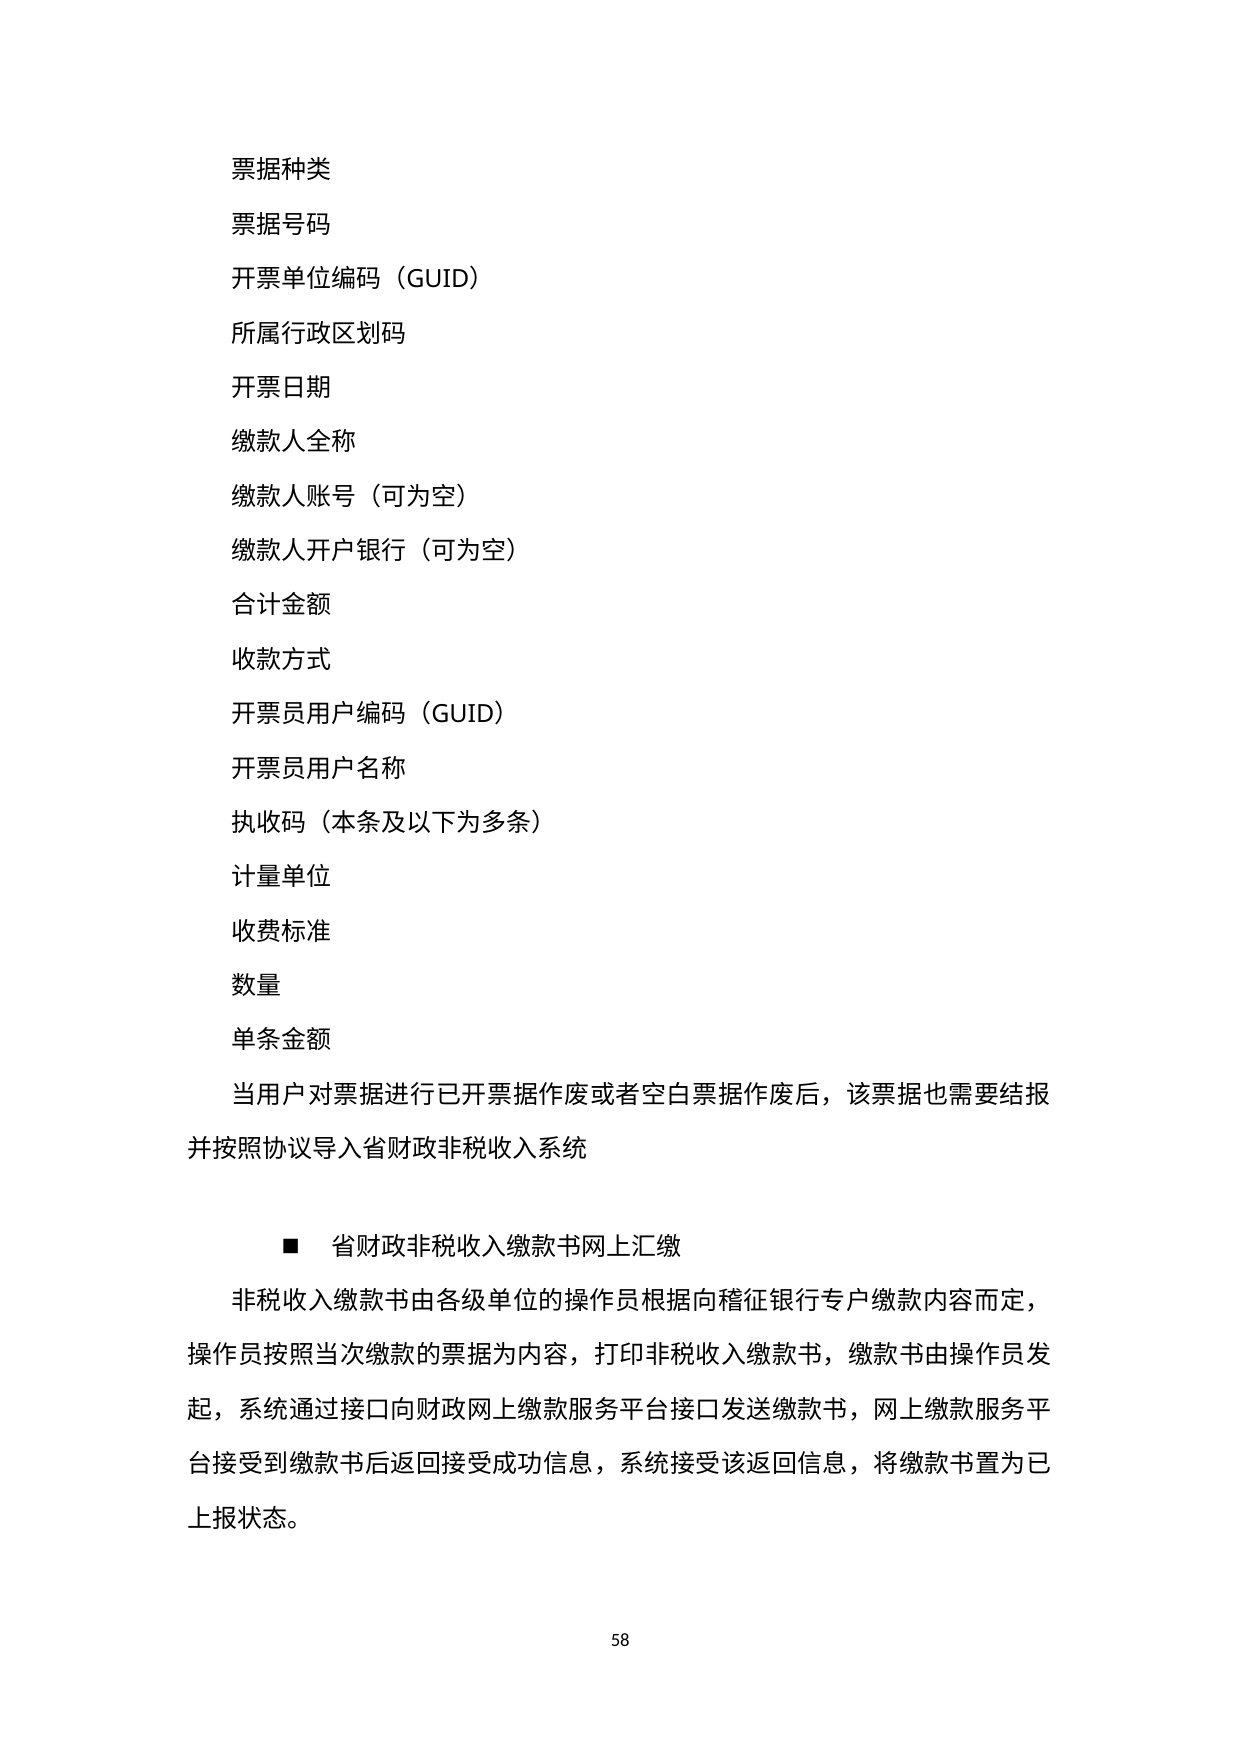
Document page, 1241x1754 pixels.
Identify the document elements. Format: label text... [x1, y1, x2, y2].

text 所属行政区划码 [187, 313, 1053, 349]
text 缴款人全称 [187, 422, 1053, 458]
text 缴款人开户银行（可为空） [187, 531, 1053, 567]
text 开票单位编码（GUID） [187, 259, 1053, 295]
text 票据种类 [187, 150, 1053, 186]
text 票据号码 [187, 204, 1053, 241]
text 非税收入缴款书由各级单位的操作员根据向稽征银行专户缴款内容而定，操作员按照当次缴款的票据为内容，打印非税收入缴款书，缴款书由操作员发起，系统通过接口向财政网上缴款服务平台接口发送缴款书，网上缴款服务平台接受到缴款书后返回接受成功信息，系统接受该返回信息，将缴款书置为已上报状态。 [187, 1281, 1053, 1534]
text 数量 [187, 966, 1053, 1002]
text 收款方式 [187, 639, 1053, 676]
text 开票员用户编码（GUID） [187, 694, 1053, 730]
list 省财政非税收入缴款书网上汇缴 [281, 1226, 1053, 1262]
text 收费标准 [187, 911, 1053, 947]
text 开票员用户名称 [187, 748, 1053, 784]
text 执收码（本条及以下为多条） [187, 802, 1053, 839]
text 计量单位 [187, 857, 1053, 893]
text 单条金额 [187, 1020, 1053, 1056]
text 合计金额 [187, 585, 1053, 621]
text 开票日期 [187, 367, 1053, 404]
text 当用户对票据进行已开票据作废或者空白票据作废后，该票据也需要结报并按照协议导入省财政非税收入系统 [187, 1074, 1053, 1165]
text 缴款人账号（可为空） [187, 476, 1053, 512]
